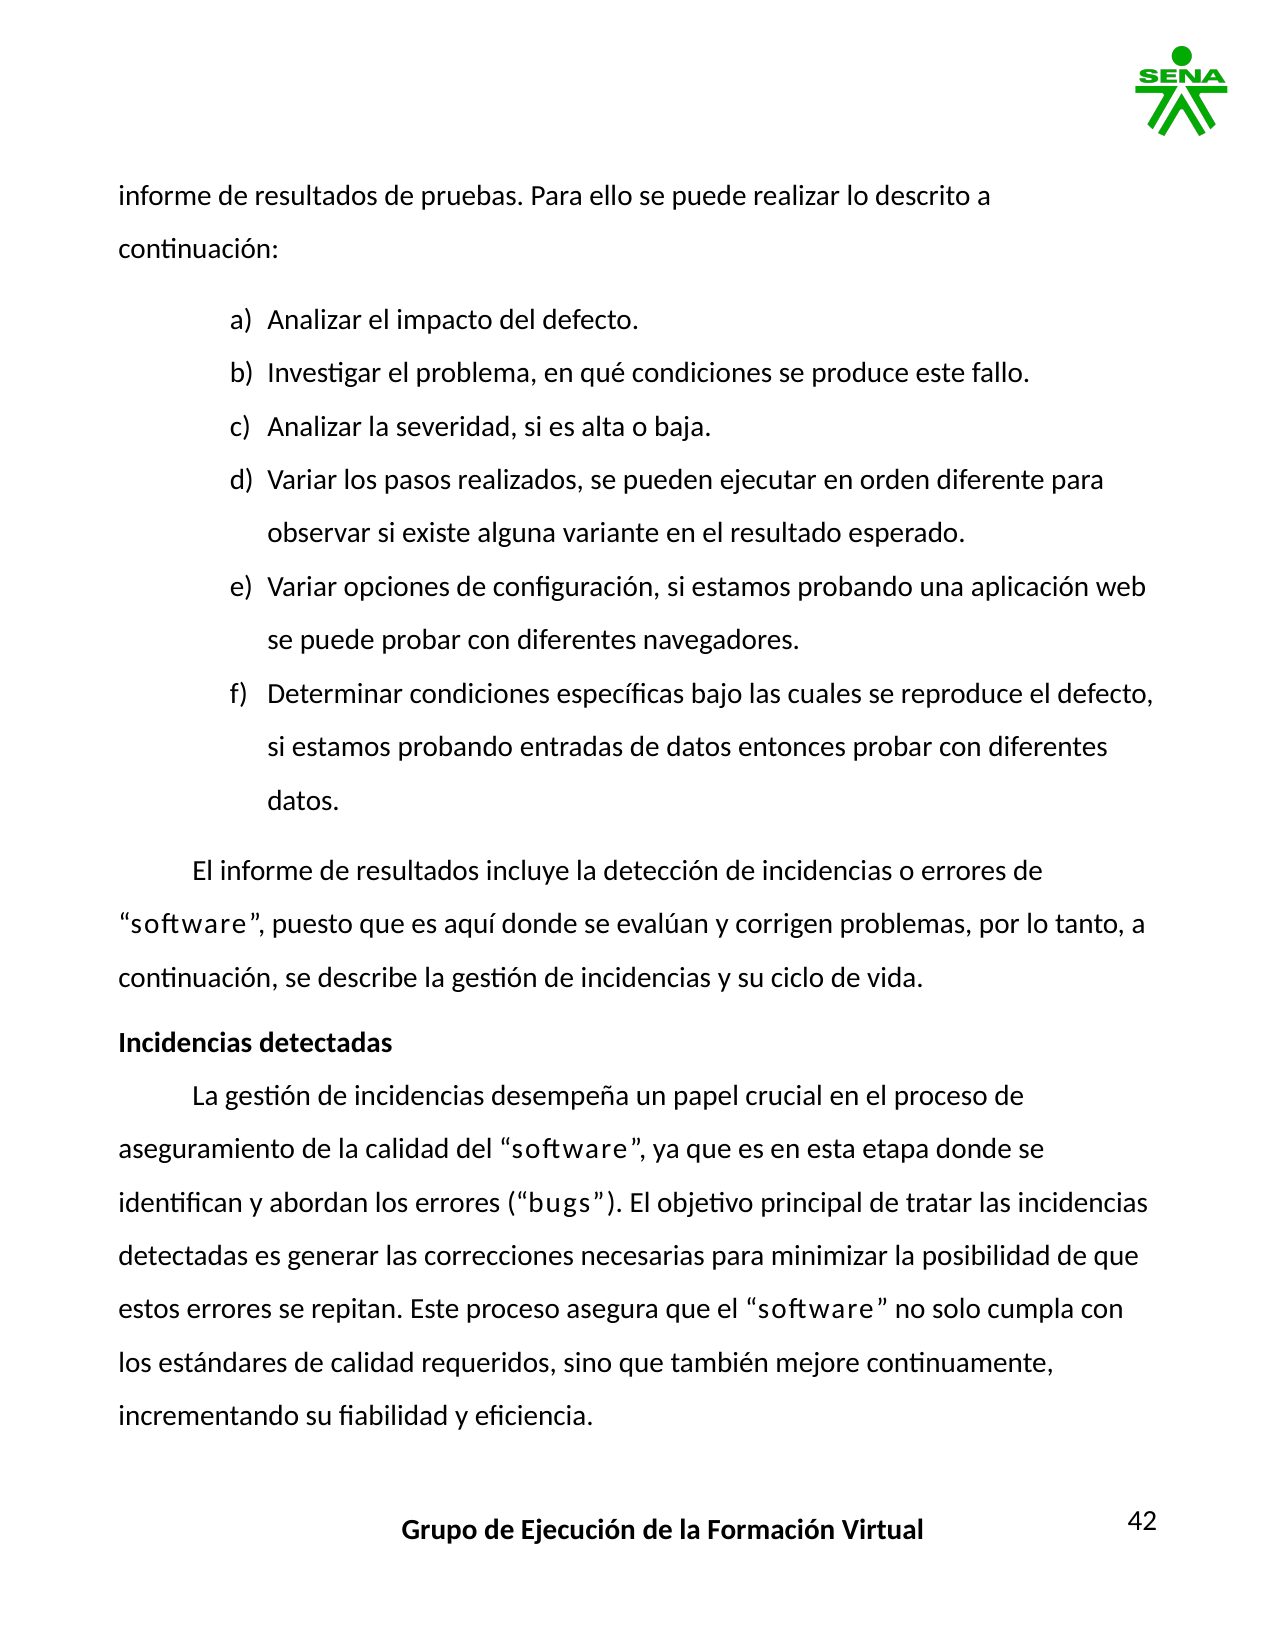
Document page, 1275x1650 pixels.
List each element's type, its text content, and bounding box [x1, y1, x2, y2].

text La gestión de incidencias desempeña un papel crucial en el proceso de aseguramiento de la calidad del “software”, ya que es en esta etapa donde se identifican y abordan los errores (“bugs”). El objetivo principal de tratar las incidencias detectadas es generar las correcciones necesarias para minimizar la posibilidad de que estos errores se repitan. Este proceso asegura que el “software” no solo cumpla con los estándares de calidad requeridos, sino que también mejore continuamente, incrementando su fiabilidad y eficiencia. [118, 1077, 1157, 1433]
list Analizar el impacto del defecto. [229, 301, 1157, 336]
list Determinar condiciones específicas bajo las cuales se reproduce el defecto, si estamos probando entradas de datos entonces probar con diferentes datos. [229, 675, 1157, 817]
list Investigar el problema, en qué condiciones se produce este fallo. [229, 354, 1157, 390]
list Variar opciones de configuración, si estamos probando una aplicación web se puede probar con diferentes navegadores. [229, 568, 1157, 657]
list Variar los pasos realizados, se pueden ejecutar en orden diferente para observar si existe alguna variante en el resultado esperado. [229, 461, 1157, 550]
list Analizar la severidad, si es alta o baja. [229, 408, 1157, 443]
subtitle Incidencias detectadas [118, 1024, 1157, 1060]
picture [1135, 46, 1228, 136]
text El informe de resultados incluye la detección de incidencias o errores de “software”, puesto que es aquí donde se evalúan y corrigen problemas, por lo tanto, a continuación, se describe la gestión de incidencias y su ciclo de vida. [118, 852, 1157, 994]
